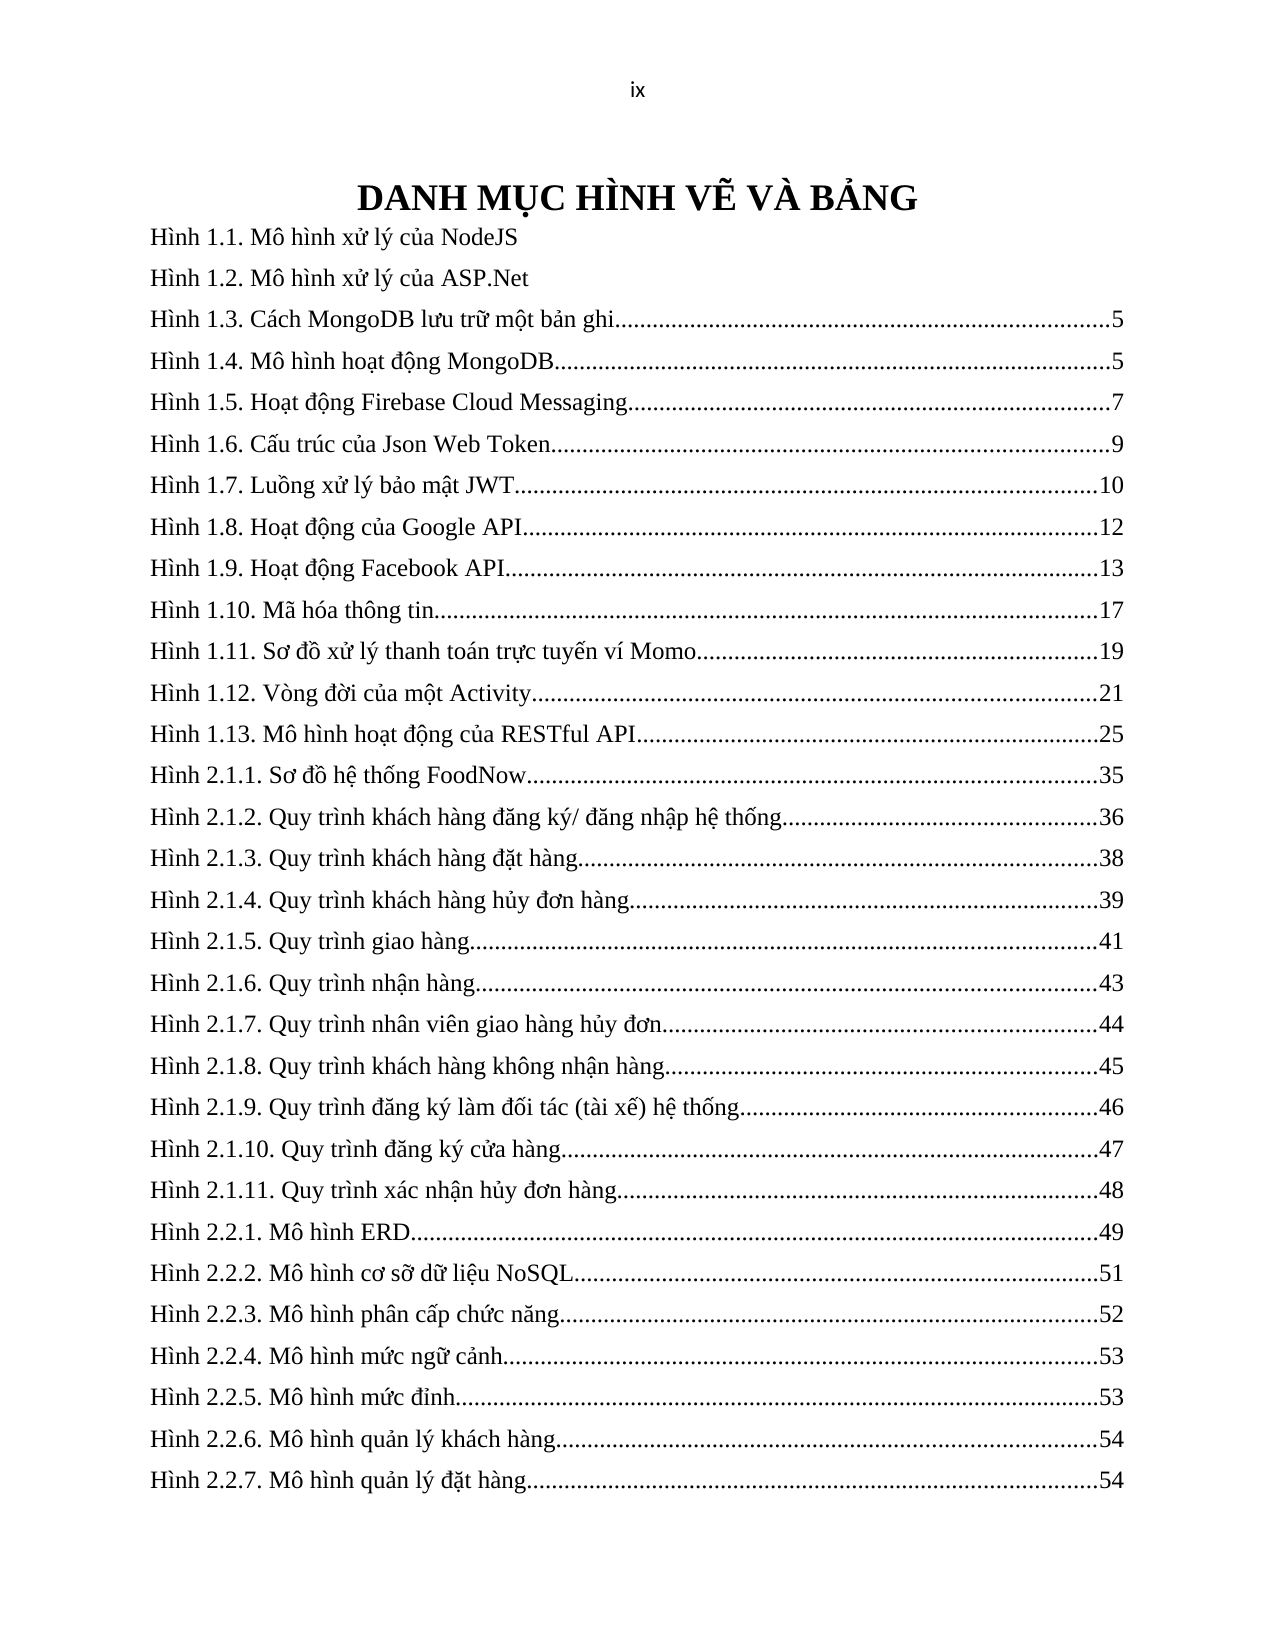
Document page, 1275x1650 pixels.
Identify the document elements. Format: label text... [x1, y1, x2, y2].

subtitle DANH MỤC HÌNH VẼ VÀ BẢNG [150, 175, 1125, 218]
text Hình 1.2. Mô hình xử lý của ASP.Net 4 [150, 263, 1125, 292]
text Hình 1.1. Mô hình xử lý của NodeJS 3 [150, 222, 1125, 250]
